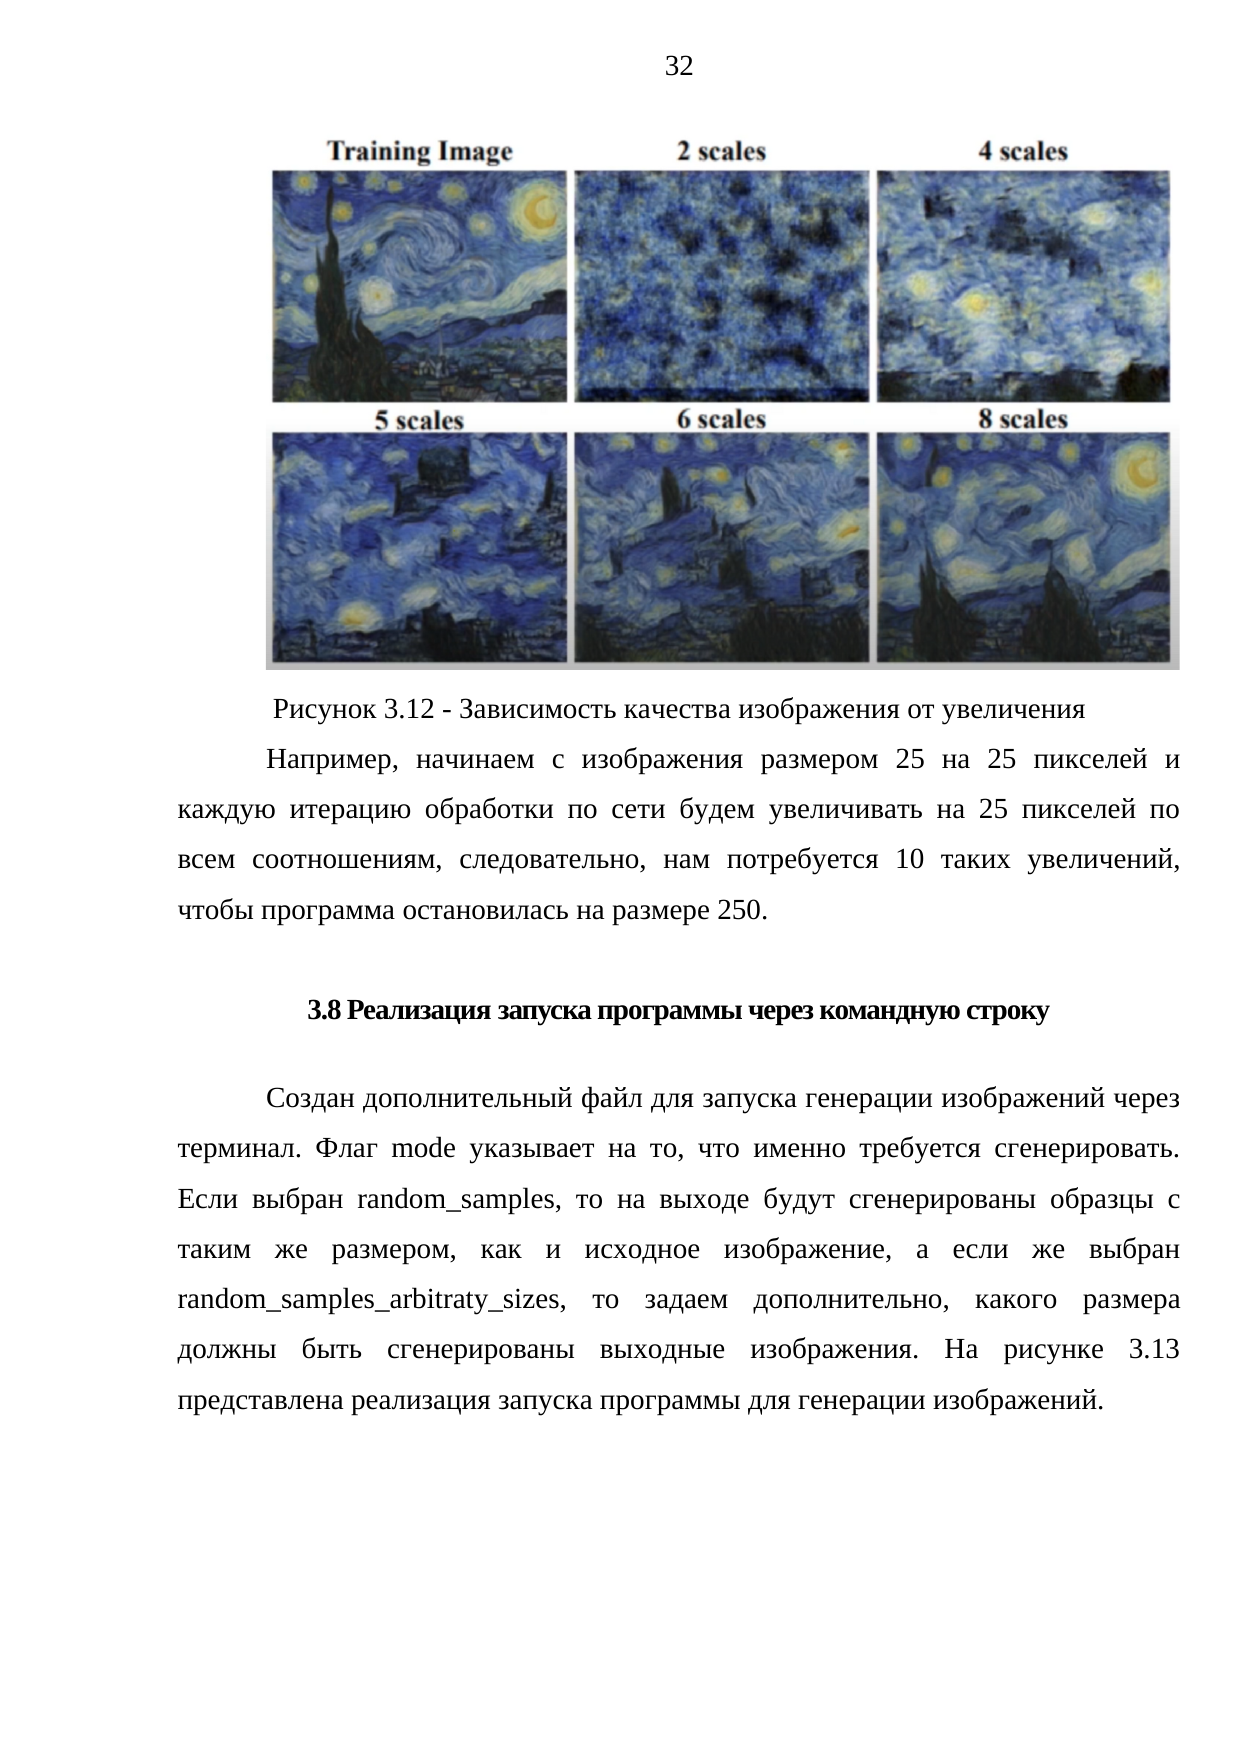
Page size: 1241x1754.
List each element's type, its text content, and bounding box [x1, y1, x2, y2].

text 3.8 Реализация запуска программы через командную строку [177, 992, 1181, 1026]
text Рисунок 3.12 - Зависимость качества изображения от увеличения [177, 691, 1181, 724]
text Например, начинаем с изображения размером 25 на 25 пикселей и каждую итерацию обработки по сети будем увеличивать на 25 пикселей по всем соотношениям, следовательно, нам потребуется 10 таких увеличений, чтобы программа остановилась на размере 250. [177, 741, 1181, 926]
text Создан дополнительный файл для запуска генерации изображений через терминал. Флаг mode указывает на то, что именно требуется сгенерировать. Если выбран random_samples, то на выходе будут сгенерированы образцы с таким же размером, как и исходное изображение, а если же выбран random_samples_arbitraty_sizes, то задаем дополнительно, какого размера должны быть сгенерированы выходные изображения. На рисунке 3.13 представлена реализация запуска программы для генерации изображений. [177, 1080, 1181, 1416]
picture [265, 126, 1180, 674]
